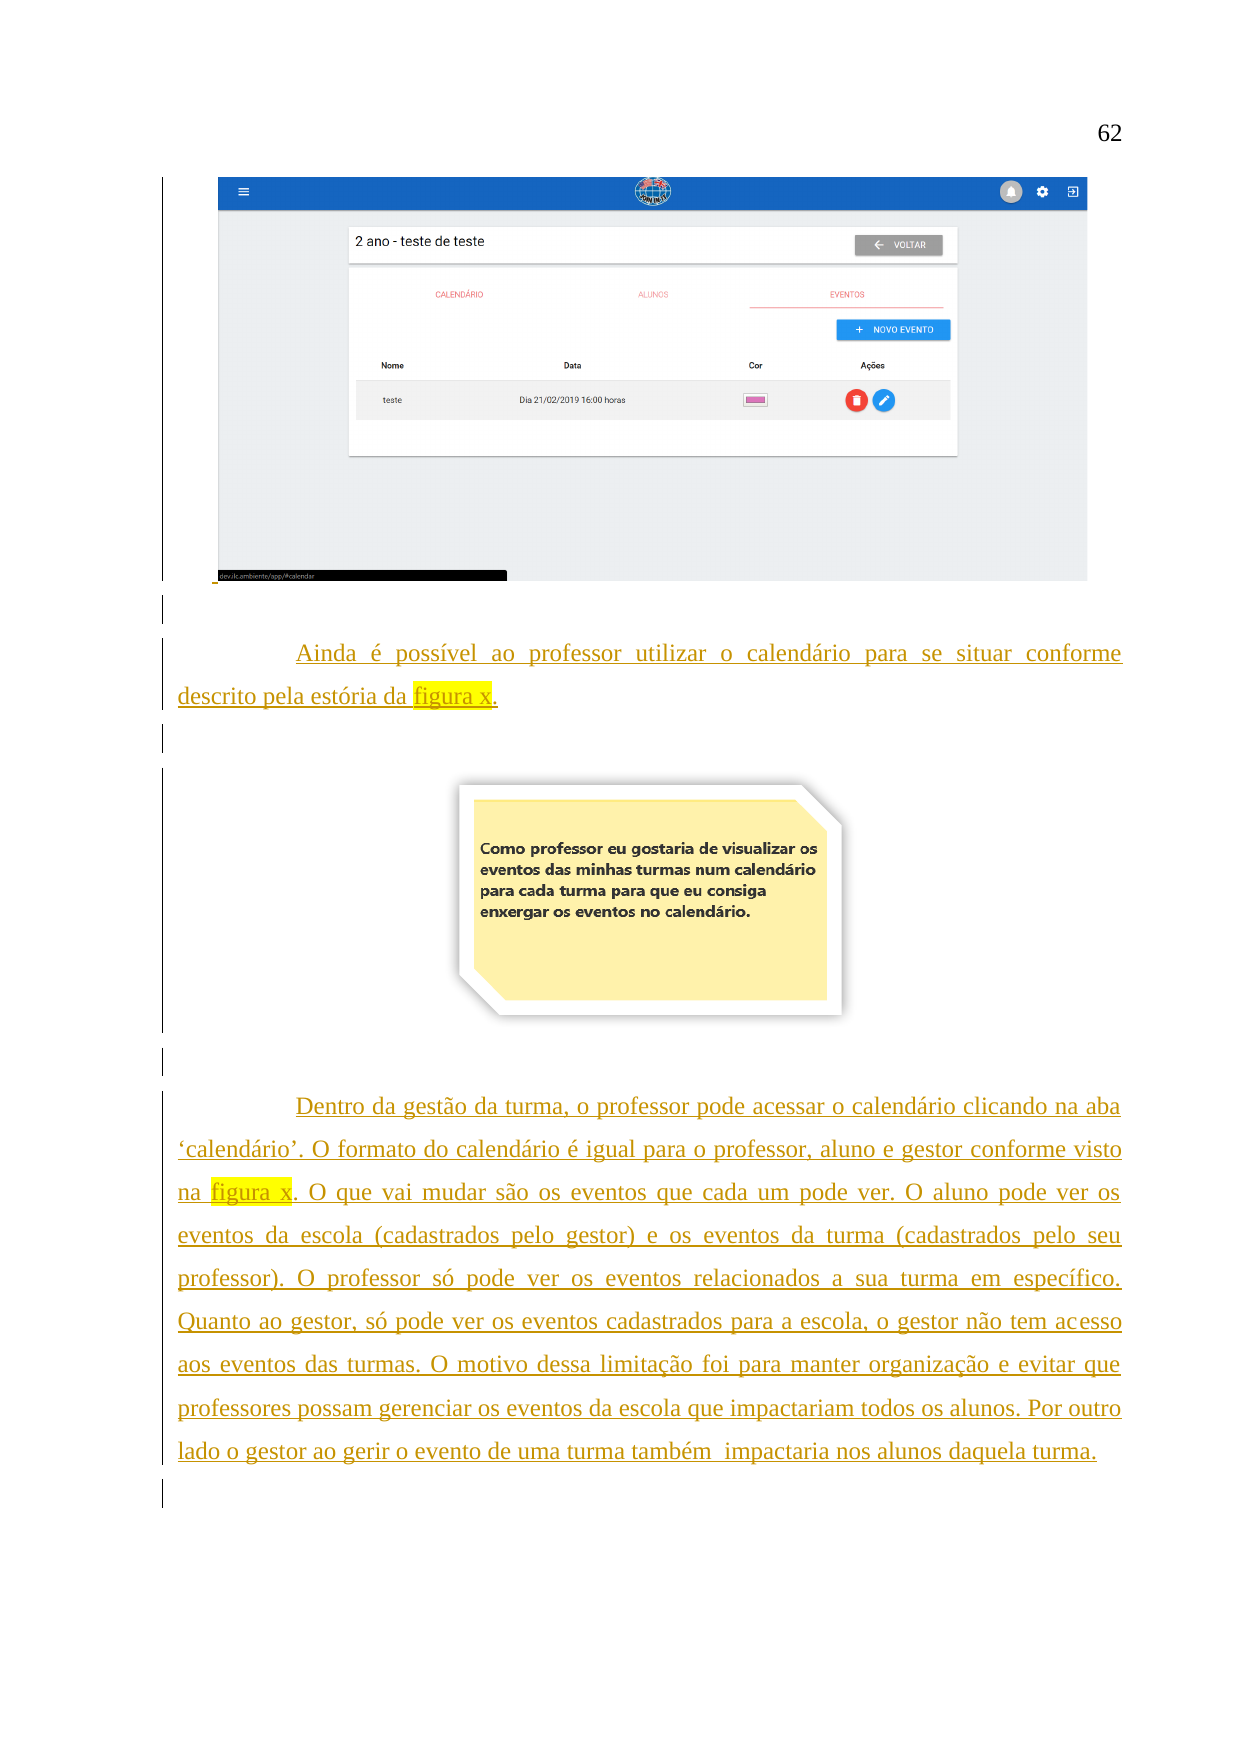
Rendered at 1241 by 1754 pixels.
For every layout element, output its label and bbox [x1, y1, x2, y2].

picture [474, 800, 827, 1000]
picture [218, 177, 1088, 581]
